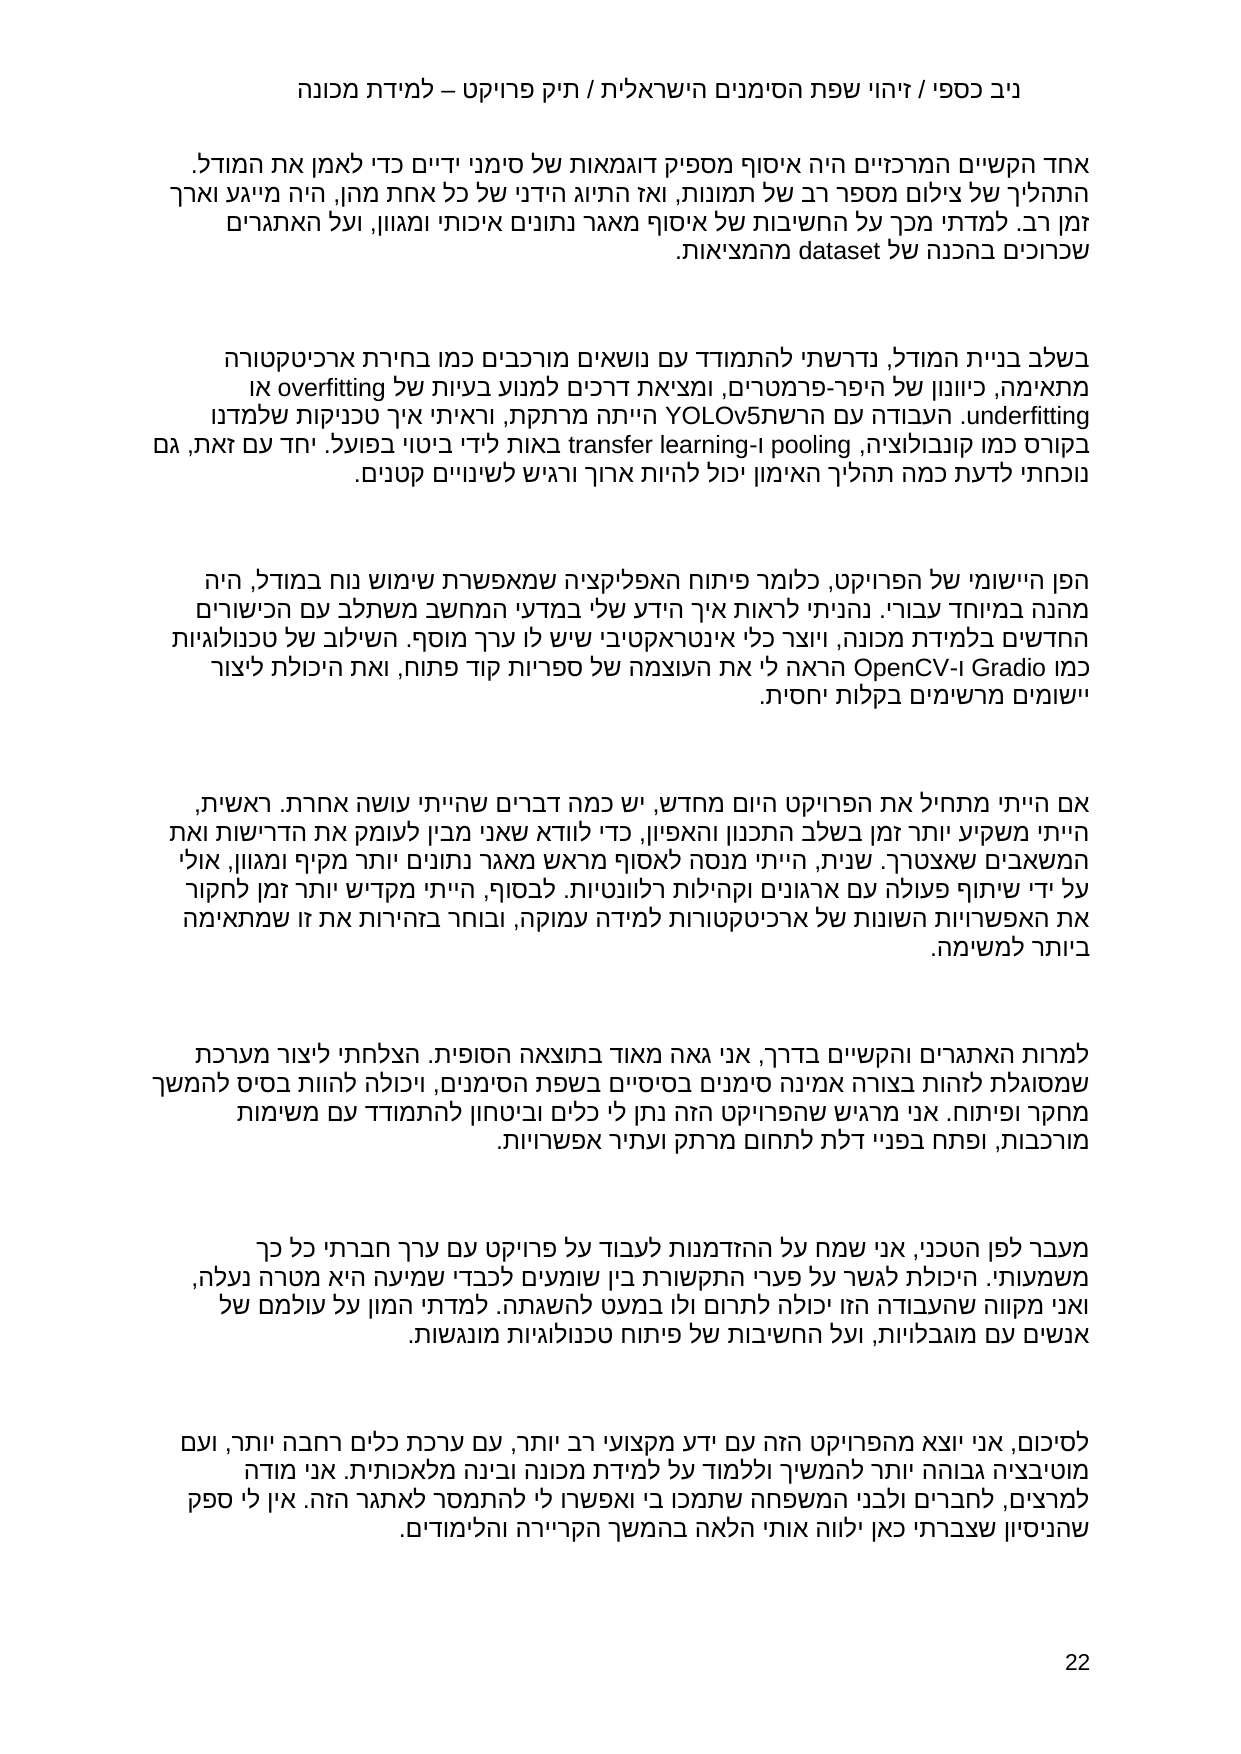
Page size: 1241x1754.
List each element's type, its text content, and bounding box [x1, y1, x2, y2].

text למרות האתגרים והקשיים בדרך, אני גאה מאוד בתוצאה הסופית. הצלחתי ליצור מערכת שמסוגלת לזהות בצורה אמינה סימנים בסיסיים בשפת הסימנים, ויכולה להוות בסיס להמשך מחקר ופיתוח. אני מרגיש שהפרויקט הזה נתן לי כלים וביטחון להתמודד עם משימות מורכבות, ופתח בפניי דלת לתחום מרתק ועתיר אפשרויות. [150, 1040, 1090, 1155]
text לסיכום, אני יוצא מהפרויקט הזה עם ידע מקצועי רב יותר, עם ערכת כלים רחבה יותר, ועם מוטיבציה גבוהה יותר להמשיך וללמוד על למידת מכונה ובינה מלאכותית. אני מודה למרצים, לחברים ולבני המשפחה שתמכו בי ואפשרו לי להתמסר לאתגר הזה. אין לי ספק שהניסיון שצברתי כאן ילווה אותי הלאה בהמשך הקריירה והלימודים. [150, 1427, 1090, 1542]
text מעבר לפן הטכני, אני שמח על ההזדמנות לעבוד על פרויקט עם ערך חברתי כל כך משמעותי. היכולת לגשר על פערי התקשורת בין שומעים לכבדי שמיעה היא מטרה נעלה, ואני מקווה שהעבודה הזו יכולה לתרום ולו במעט להשגתה. למדתי המון על עולמם של אנשים עם מוגבלויות, ועל החשיבות של פיתוח טכנולוגיות מונגשות. [150, 1234, 1090, 1349]
text אם הייתי מתחיל את הפרויקט היום מחדש, יש כמה דברים שהייתי עושה אחרת. ראשית, הייתי משקיע יותר זמן בשלב התכנון והאפיון, כדי לוודא שאני מבין לעומק את הדרישות ואת המשאבים שאצטרך. שנית, הייתי מנסה לאסוף מראש מאגר נתונים יותר מקיף ומגוון, אולי על ידי שיתוף פעולה עם ארגונים וקהילות רלוונטיות. לבסוף, הייתי מקדיש יותר זמן לחקור את האפשרויות השונות של ארכיטקטורות למידה עמוקה, ובוחר בזהירות את זו שמתאימה ביותר למשימה. [150, 789, 1090, 961]
text בשלב בניית המודל, נדרשתי להתמודד עם נושאים מורכבים כמו בחירת ארכיטקטורה מתאימה, כיוונון של היפר-פרמטרים, ומציאת דרכים למנוע בעיות של overfitting או underfitting. העבודה עם הרשתYOLOv5 הייתה מרתקת, וראיתי איך טכניקות שלמדנו בקורס כמו קונבולוציה, pooling ו-transfer learning באות לידי ביטוי בפועל. יחד עם זאת, גם נוכחתי לדעת כמה תהליך האימון יכול להיות ארוך ורגיש לשינויים קטנים. [150, 344, 1090, 487]
text אחד הקשיים המרכזיים היה איסוף מספיק דוגמאות של סימני ידיים כדי לאמן את המודל. התהליך של צילום מספר רב של תמונות, ואז התיוג הידני של כל אחת מהן, היה מייגע וארך זמן רב. למדתי מכך על החשיבות של איסוף מאגר נתונים איכותי ומגוון, ועל האתגרים שכרוכים בהכנה של dataset מהמציאות. [150, 150, 1090, 265]
text הפן היישומי של הפרויקט, כלומר פיתוח האפליקציה שמאפשרת שימוש נוח במודל, היה מהנה במיוחד עבורי. נהניתי לראות איך הידע שלי במדעי המחשב משתלב עם הכישורים החדשים בלמידת מכונה, ויוצר כלי אינטראקטיבי שיש לו ערך מוסף. השילוב של טכנולוגיות כמו Gradio ו-OpenCV הראה לי את העוצמה של ספריות קוד פתוח, ואת היכולת ליצור יישומים מרשימים בקלות יחסית. [150, 566, 1090, 710]
